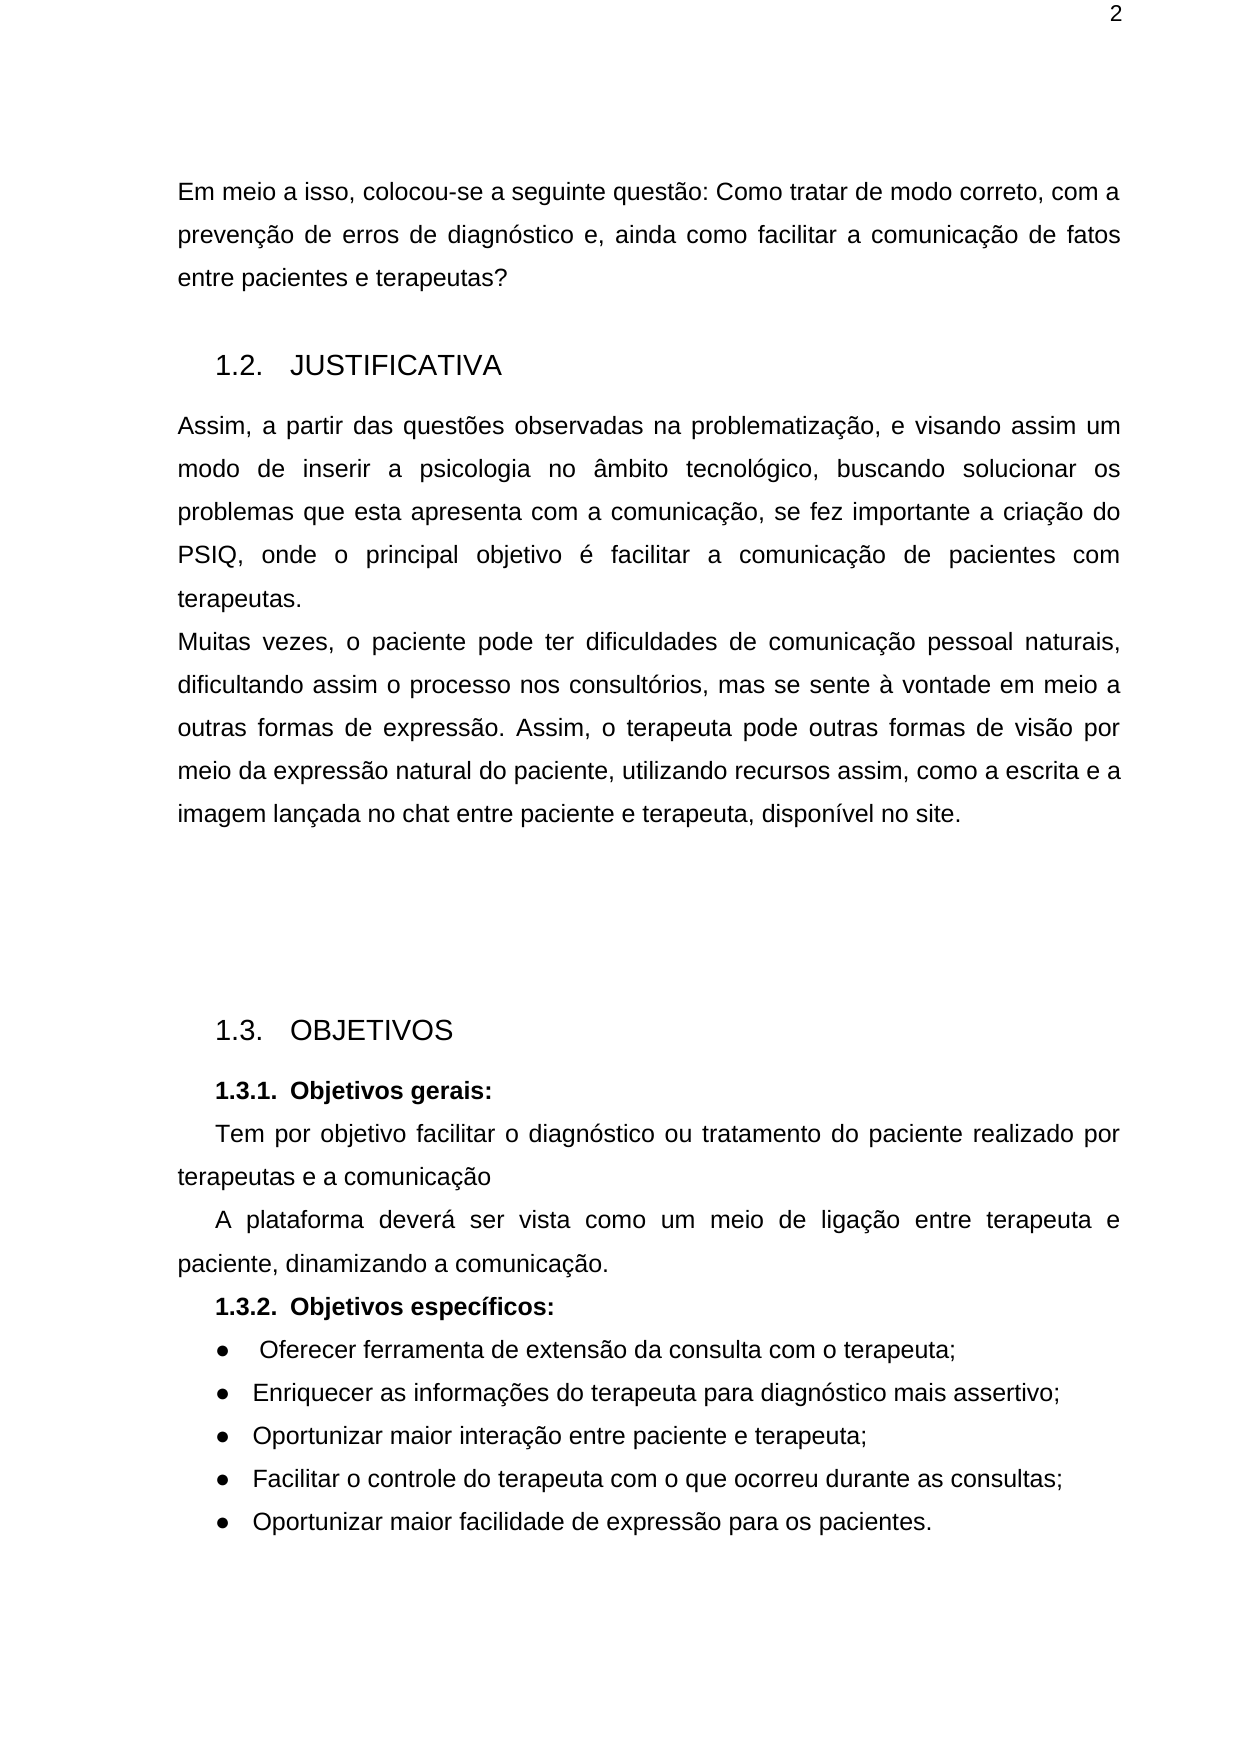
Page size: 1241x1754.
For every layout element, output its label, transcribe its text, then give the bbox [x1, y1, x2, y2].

text Tem por objetivo facilitar o diagnóstico ou tratamento do paciente realizado por terapeutas e a comunicação [177, 1119, 1122, 1191]
list Facilitar o controle do terapeuta com o que ocorreu durante as consultas; [215, 1464, 1122, 1493]
list Enriquecer as informações do terapeuta para diagnóstico mais assertivo; [215, 1378, 1122, 1407]
list Oportunizar maior interação entre paciente e terapeuta; [215, 1421, 1122, 1450]
text A plataforma deverá ser vista como um meio de ligação entre terapeuta e paciente, dinamizando a comunicação. [177, 1206, 1122, 1277]
list Objetivos gerais: [215, 1076, 1122, 1105]
list OBJETIVOS [215, 1013, 1122, 1047]
list Oferecer ferramenta de extensão da consulta com o terapeuta; [215, 1335, 1122, 1364]
text Muitas vezes, o paciente pode ter dificuldades de comunicação pessoal naturais, dificultando assim o processo nos consultórios, mas se sente à vontade em meio a outras formas de expressão. Assim, o terapeuta pode outras formas de visão por meio da expressão natural do paciente, utilizando recursos assim, como a escrita e a imagem lançada no chat entre paciente e terapeuta, disponível no site. [177, 627, 1122, 828]
list Objetivos específicos: [215, 1292, 1122, 1321]
text Em meio a isso, colocou-se a seguinte questão: Como tratar de modo correto, com a prevenção de erros de diagnóstico e, ainda como facilitar a comunicação de fatos entre pacientes e terapeutas? [177, 177, 1122, 292]
list JUSTIFICATIVA [215, 348, 1122, 382]
list Oportunizar maior facilidade de expressão para os pacientes. [215, 1507, 1122, 1536]
text Assim, a partir das questões observadas na problematização, e visando assim um modo de inserir a psicologia no âmbito tecnológico, buscando solucionar os problemas que esta apresenta com a comunicação, se fez importante a criação do PSIQ, onde o principal objetivo é facilitar a comunicação de pacientes com terapeutas. [177, 411, 1122, 612]
